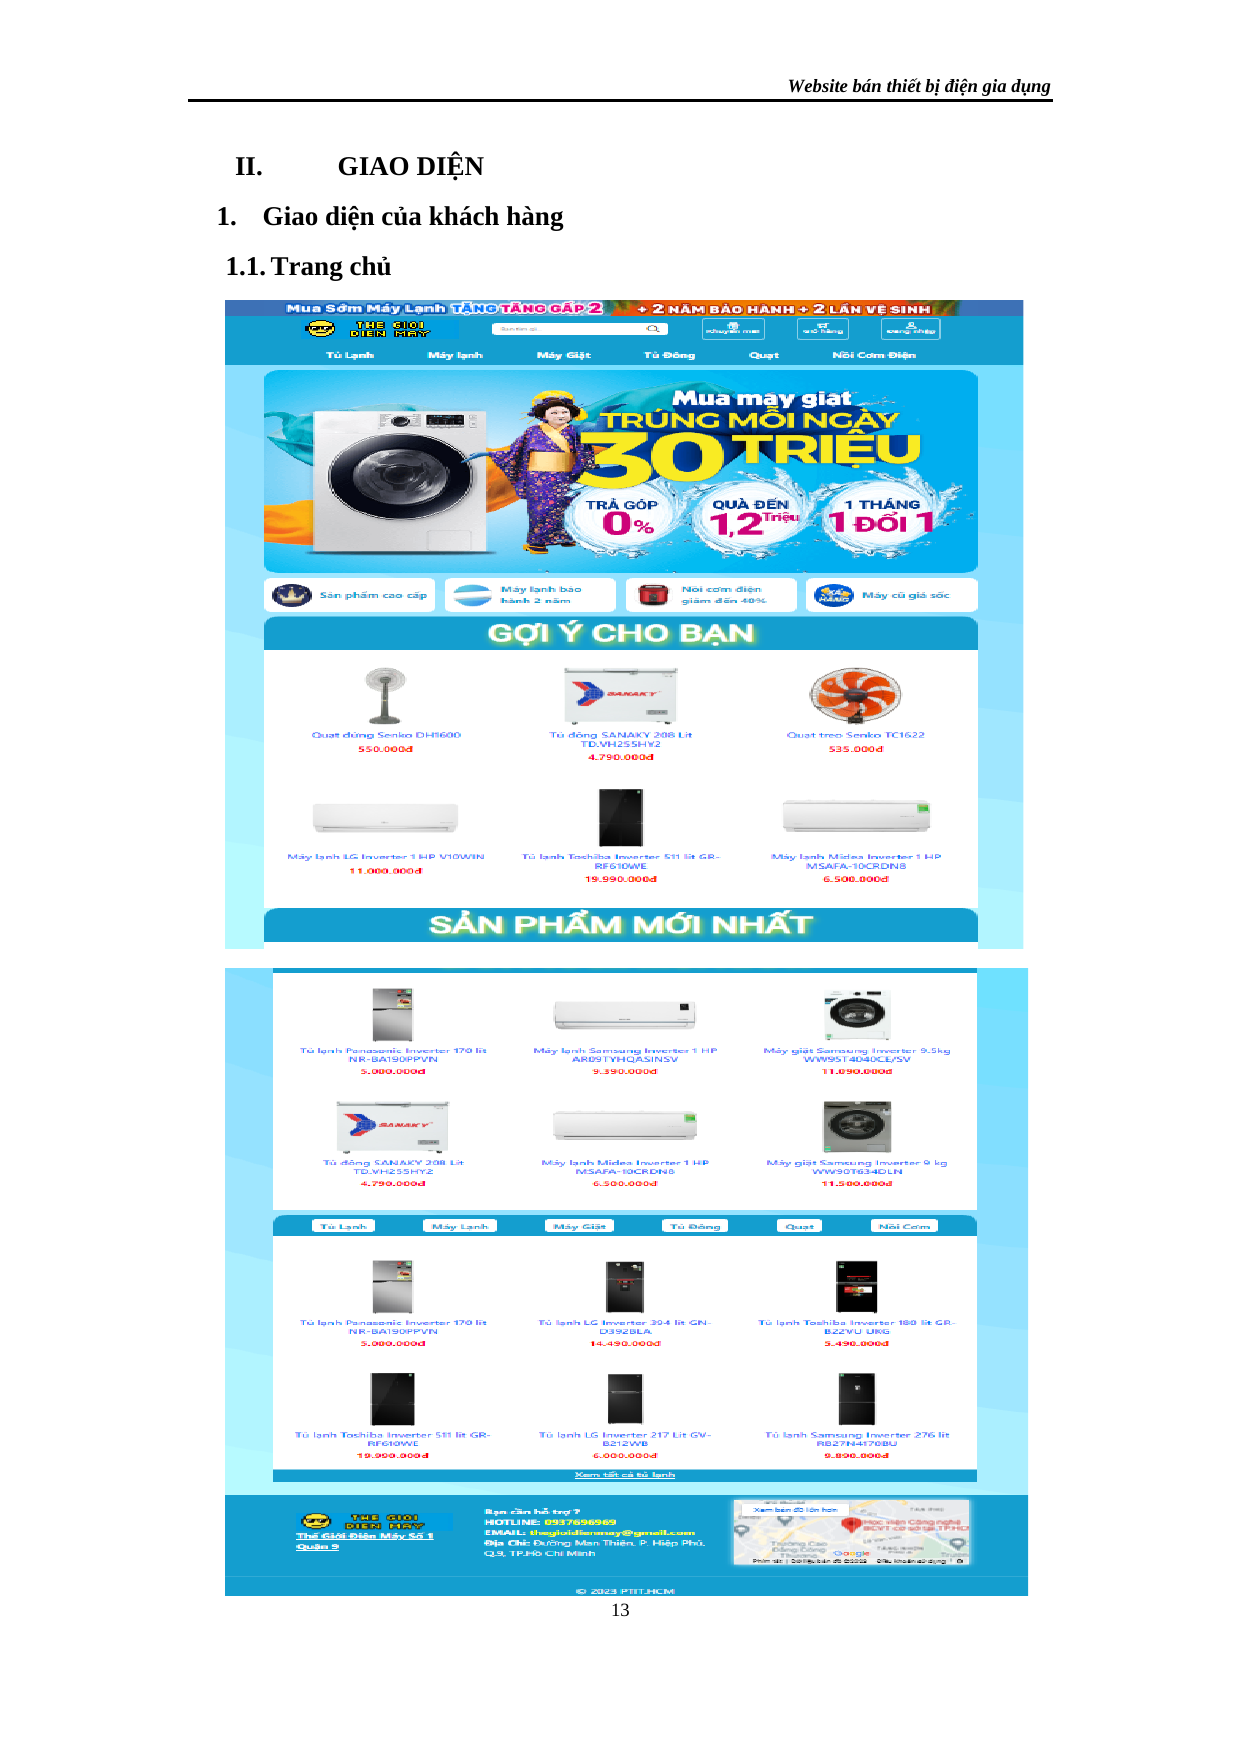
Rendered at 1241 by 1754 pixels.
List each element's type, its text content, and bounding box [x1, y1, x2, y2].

list GIAO DIỆN [262, 150, 1062, 181]
picture [225, 300, 1024, 949]
picture [225, 968, 1029, 1596]
list Trang chủ [225, 250, 1062, 282]
list Giao diện của khách hàng [216, 200, 1062, 231]
